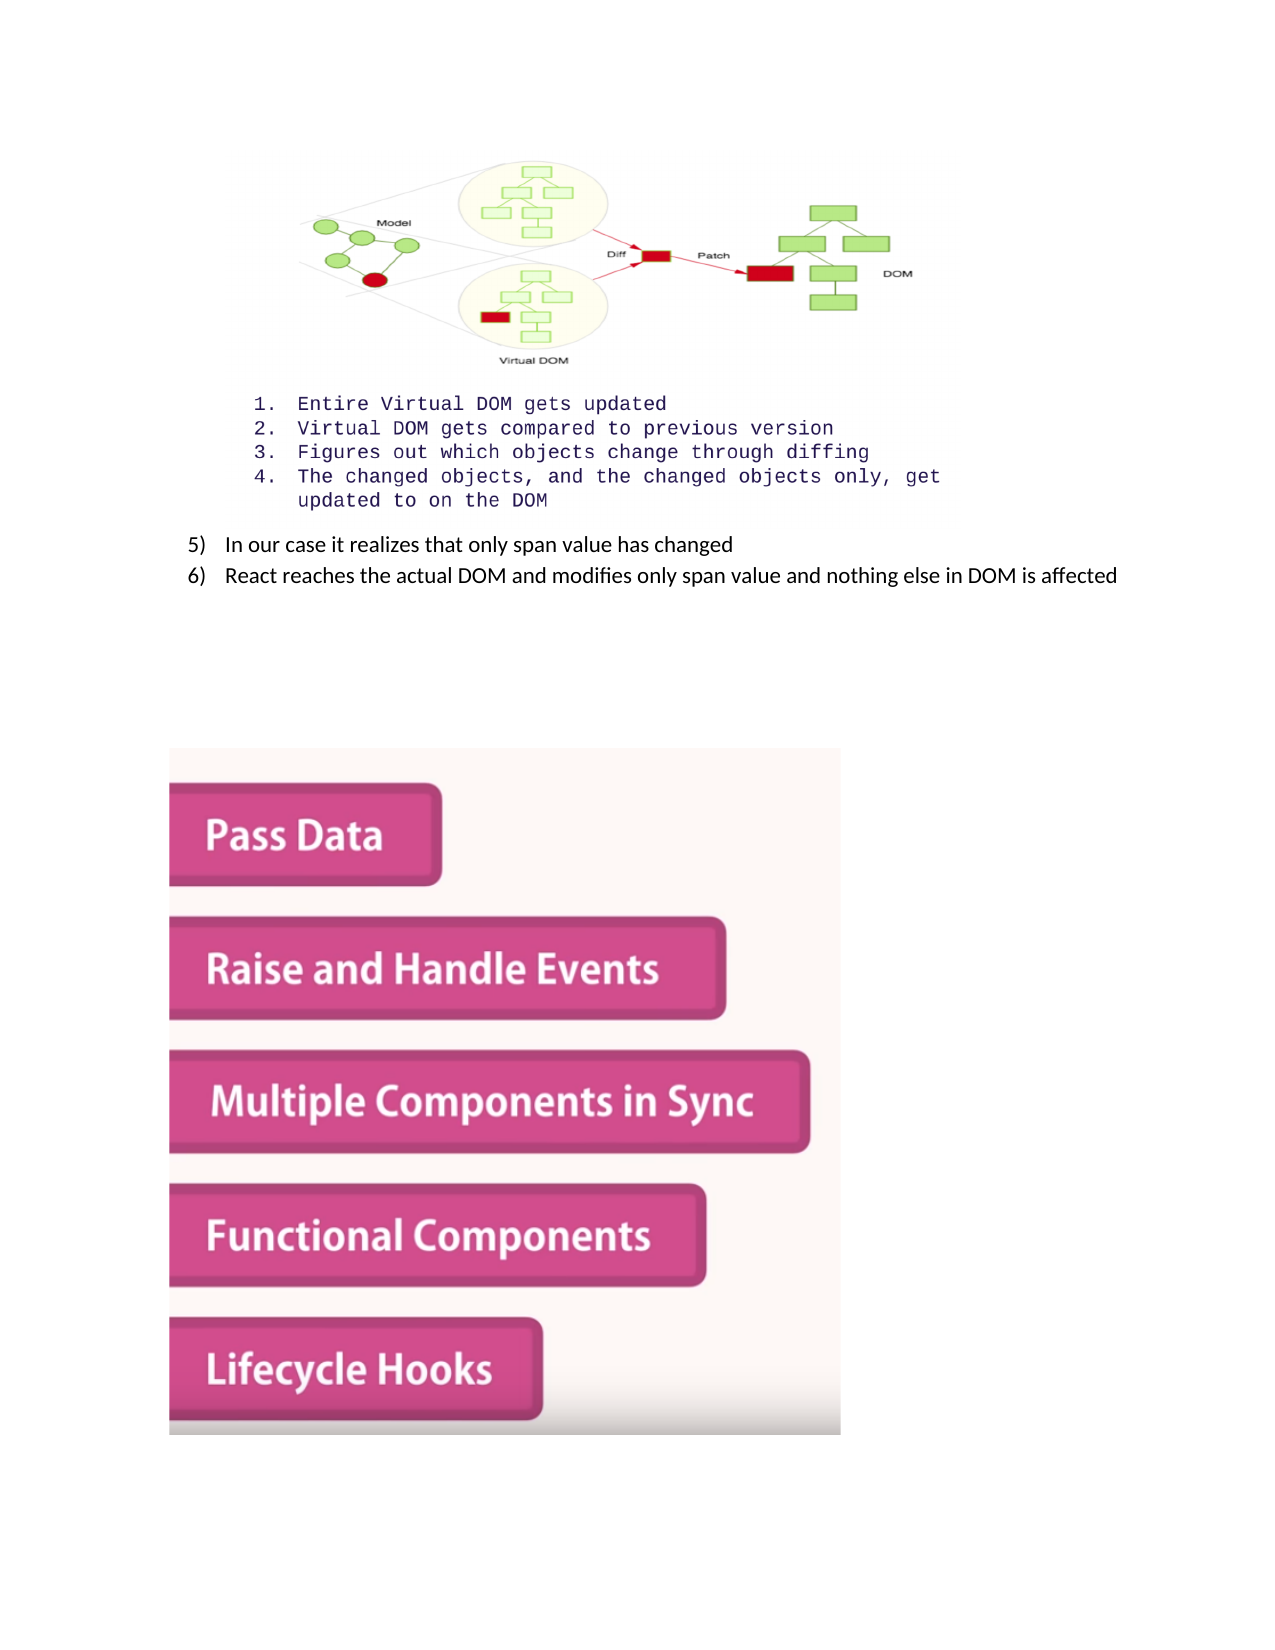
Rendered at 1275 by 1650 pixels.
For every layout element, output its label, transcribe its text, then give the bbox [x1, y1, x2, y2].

list React reaches the actual DOM and modifies only span value and nothing else in DOM is affected [187, 561, 1125, 589]
list In our case it realizes that only span value has changed [187, 531, 1125, 559]
picture [150, 748, 841, 1435]
picture [225, 150, 962, 529]
